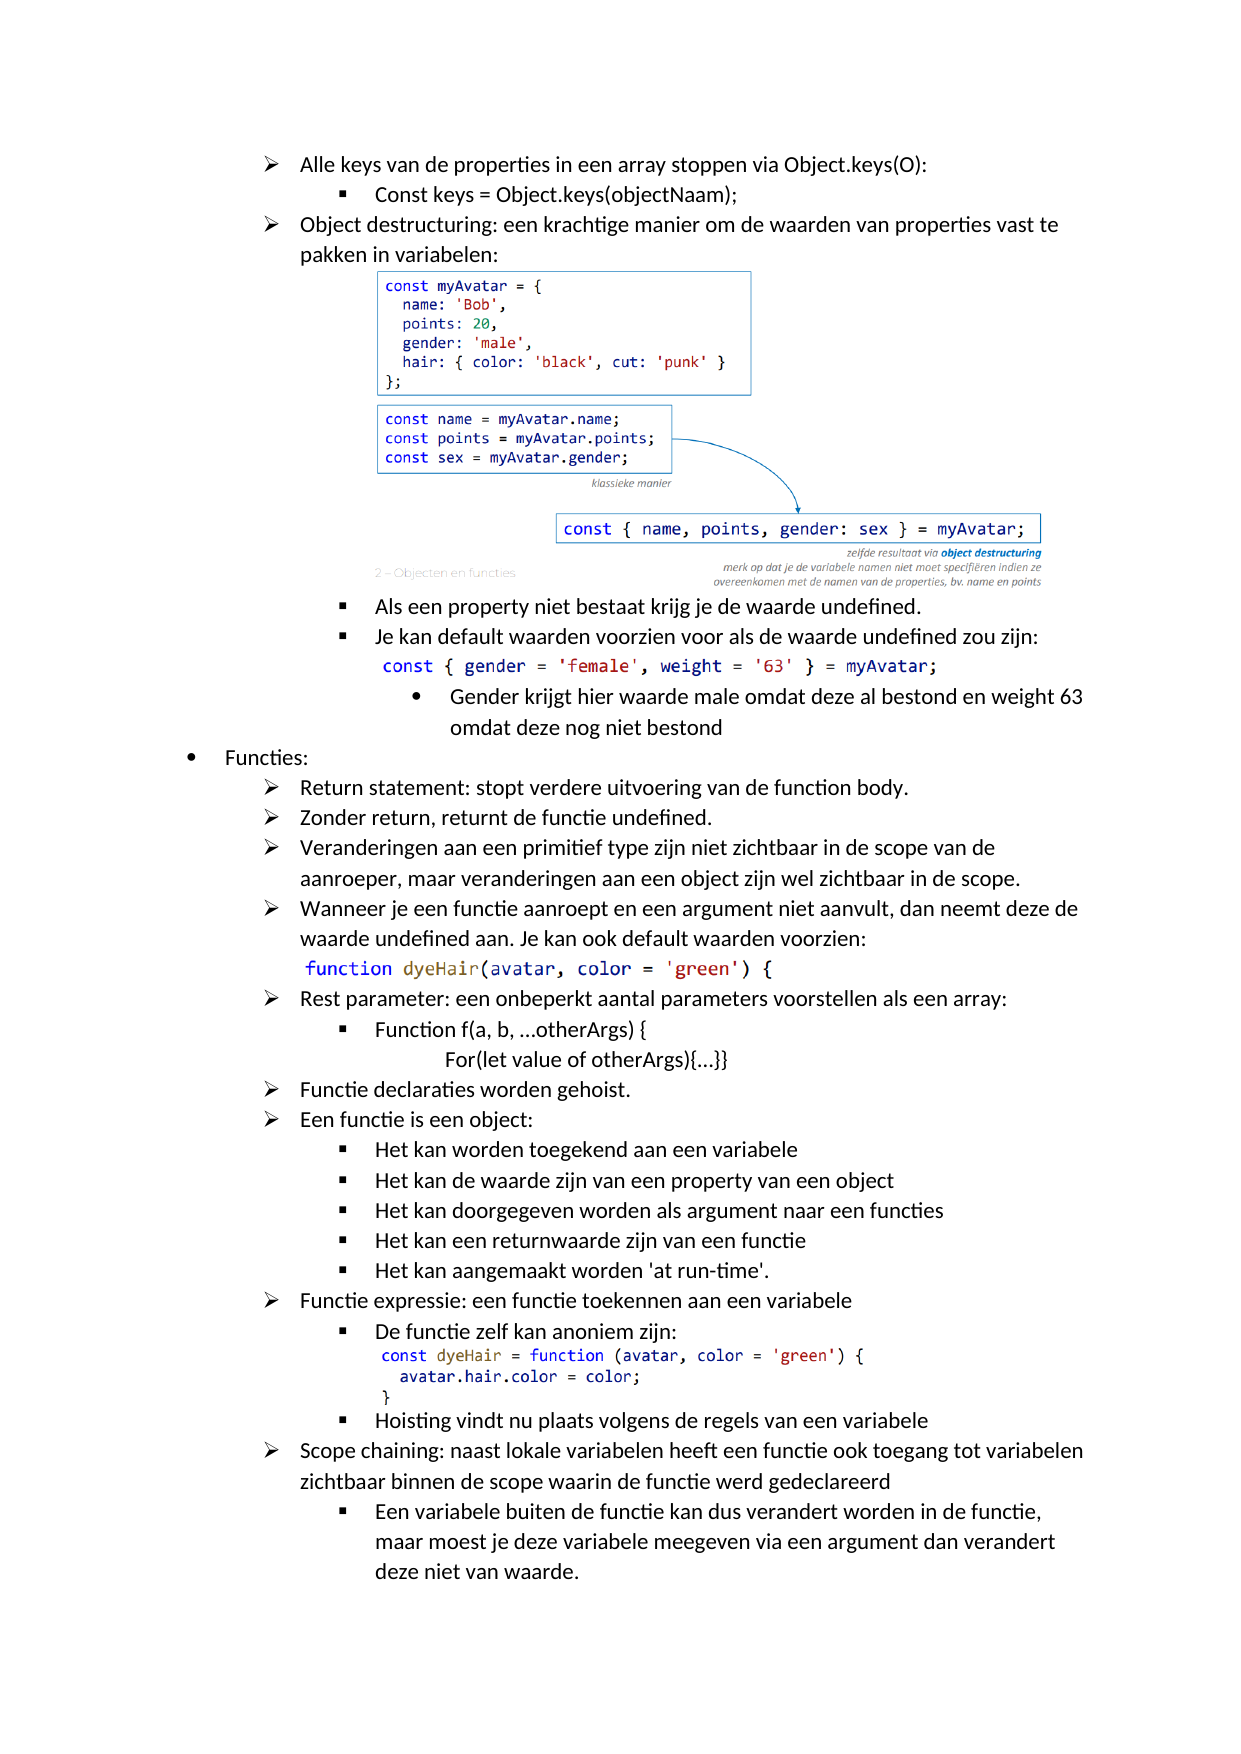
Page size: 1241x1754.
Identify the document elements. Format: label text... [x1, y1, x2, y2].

list Een functie is een object: [262, 1105, 1090, 1133]
list Het kan een returnwaarde zijn van een functie [337, 1226, 1090, 1254]
list Scope chaining: naast lokale variabelen heeft een functie ook toegang tot variabelen zichtbaar binnen de scope waarin de functie werd gedeclareerd [262, 1437, 1090, 1495]
list Const keys = Object.keys(objectNaam); [337, 180, 1090, 208]
list Het kan worden toegekend aan een variabele [337, 1136, 1090, 1164]
list Het kan aangemaakt worden 'at run-time'. [337, 1256, 1090, 1284]
picture [375, 652, 954, 677]
picture [375, 1347, 879, 1405]
list Het kan doorgegeven worden als argument naar een functies [337, 1196, 1090, 1224]
list Zonder return, returnt de functie undefined. [262, 803, 1090, 831]
list Rest parameter: een onbeperkt aantal parameters voorstellen als een array: [262, 984, 1090, 1013]
list Wanneer je een functie aanroept en een argument niet aanvult, dan neemt deze de waarde undefined aan. Je kan ook default waarden voorzien: [262, 894, 1090, 952]
list Functie expressie: een functie toekennen aan een variabele [262, 1287, 1090, 1315]
picture [300, 954, 798, 982]
list Hoisting vindt nu plaats volgens de regels van een variabele [337, 1406, 1090, 1434]
list Functies: [187, 743, 1090, 771]
list Return statement: stopt verdere uitvoering van de function body. [262, 773, 1090, 801]
list For(let value of otherArgs){…}} [445, 1045, 1090, 1073]
list Functie declaraties worden gehoist. [262, 1075, 1090, 1103]
list Veranderingen aan een primitief type zijn niet zichtbaar in de scope van de aanroeper, maar veranderingen aan een object zijn wel zichtbaar in de scope. [262, 833, 1090, 892]
list Object destructuring: een krachtige manier om de waarden van properties vast te pakken in variabelen: [262, 210, 1090, 269]
list Het kan de waarde zijn van een property van een object [337, 1166, 1090, 1194]
list Als een property niet bestaat krijg je de waarde undefined. [337, 592, 1090, 620]
list Function f(a, b, …otherArgs) { [337, 1015, 1090, 1043]
picture [375, 270, 1044, 590]
list Je kan default waarden voorzien voor als de waarde undefined zou zijn: [337, 622, 1090, 650]
list Alle keys van de properties in een array stoppen via Object.keys(O): [262, 150, 1090, 178]
list De functie zelf kan anoniem zijn: [337, 1317, 1090, 1345]
list Een variabele buiten de functie kan dus verandert worden in de functie, maar moest je deze variabele meegeven via een argument dan verandert deze niet van waarde. [337, 1497, 1090, 1585]
list Gender krijgt hier waarde male omdat deze al bestond en weight 63 omdat deze nog niet bestond [412, 682, 1090, 741]
